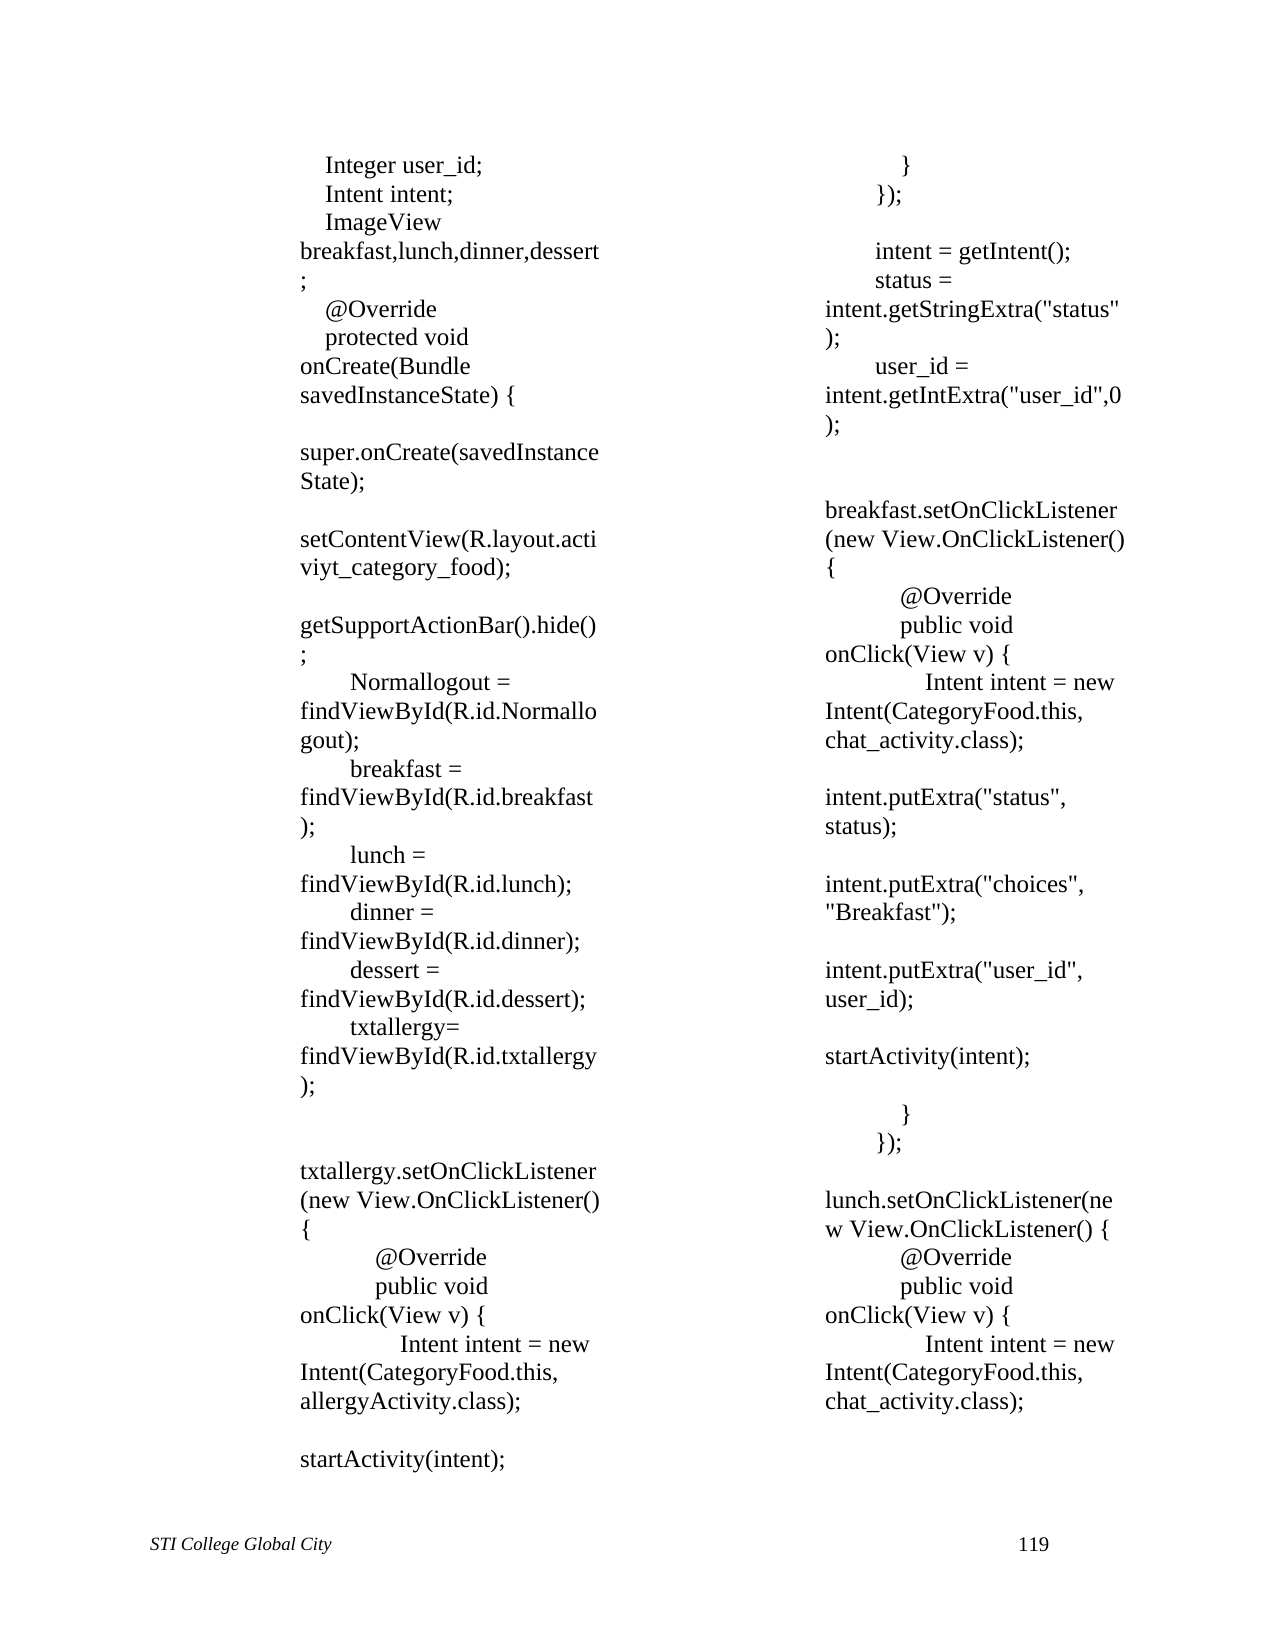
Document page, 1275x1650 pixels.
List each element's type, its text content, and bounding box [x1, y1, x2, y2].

text lunch = findViewById(R.id.lunch); [300, 840, 600, 897]
text public void onClick(View v) { [300, 1271, 600, 1329]
text } [825, 150, 1125, 179]
text Normallogout = findViewById(R.id.Normallogout); [300, 667, 600, 754]
text user_id = intent.getIntExtra("user_id",0); [825, 351, 1125, 437]
text Intent intent = new Intent(CategoryFood.this, chat_activity.class); [825, 1329, 1125, 1415]
text setContentView(R.layout.activiyt_category_food); [300, 495, 600, 581]
text Intent intent; [300, 179, 600, 207]
text public void onClick(View v) { [825, 1271, 1125, 1329]
text }); [825, 179, 1125, 207]
text public void onClick(View v) { [825, 610, 1125, 667]
text intent = getIntent(); [825, 236, 1125, 265]
text ImageView breakfast,lunch,dinner,dessert; [300, 207, 600, 294]
text intent.putExtra("user_id", user_id); [825, 926, 1125, 1012]
text txtallergy= findViewById(R.id.txtallergy); [300, 1012, 600, 1099]
text } [825, 1099, 1125, 1127]
text protected void onCreate(Bundle savedInstanceState) { [300, 322, 600, 409]
text @Override [825, 1242, 1125, 1271]
text @Override [300, 1242, 600, 1271]
text }); [825, 1127, 1125, 1156]
text Intent intent = new Intent(CategoryFood.this, allergyActivity.class); [300, 1329, 600, 1415]
text txtallergy.setOnClickListener(new View.OnClickListener() { [300, 1127, 600, 1242]
text startActivity(intent); [825, 1012, 1125, 1070]
text @Override [300, 294, 600, 322]
text breakfast.setOnClickListener(new View.OnClickListener() { [825, 466, 1125, 581]
text getSupportActionBar().hide(); [300, 581, 600, 667]
text intent.putExtra("choices", "Breakfast"); [825, 840, 1125, 926]
text breakfast = findViewById(R.id.breakfast); [300, 754, 600, 840]
text dessert = findViewById(R.id.dessert); [300, 955, 600, 1012]
text dinner = findViewById(R.id.dinner); [300, 897, 600, 955]
text @Override [825, 581, 1125, 610]
text Intent intent = new Intent(CategoryFood.this, chat_activity.class); [825, 667, 1125, 754]
text status = intent.getStringExtra("status"); [825, 265, 1125, 351]
text lunch.setOnClickListener(new View.OnClickListener() { [825, 1156, 1125, 1242]
text Integer user_id; [300, 150, 600, 179]
text intent.putExtra("status", status); [825, 754, 1125, 840]
text super.onCreate(savedInstanceState); [300, 409, 600, 495]
text startActivity(intent); [300, 1415, 600, 1472]
